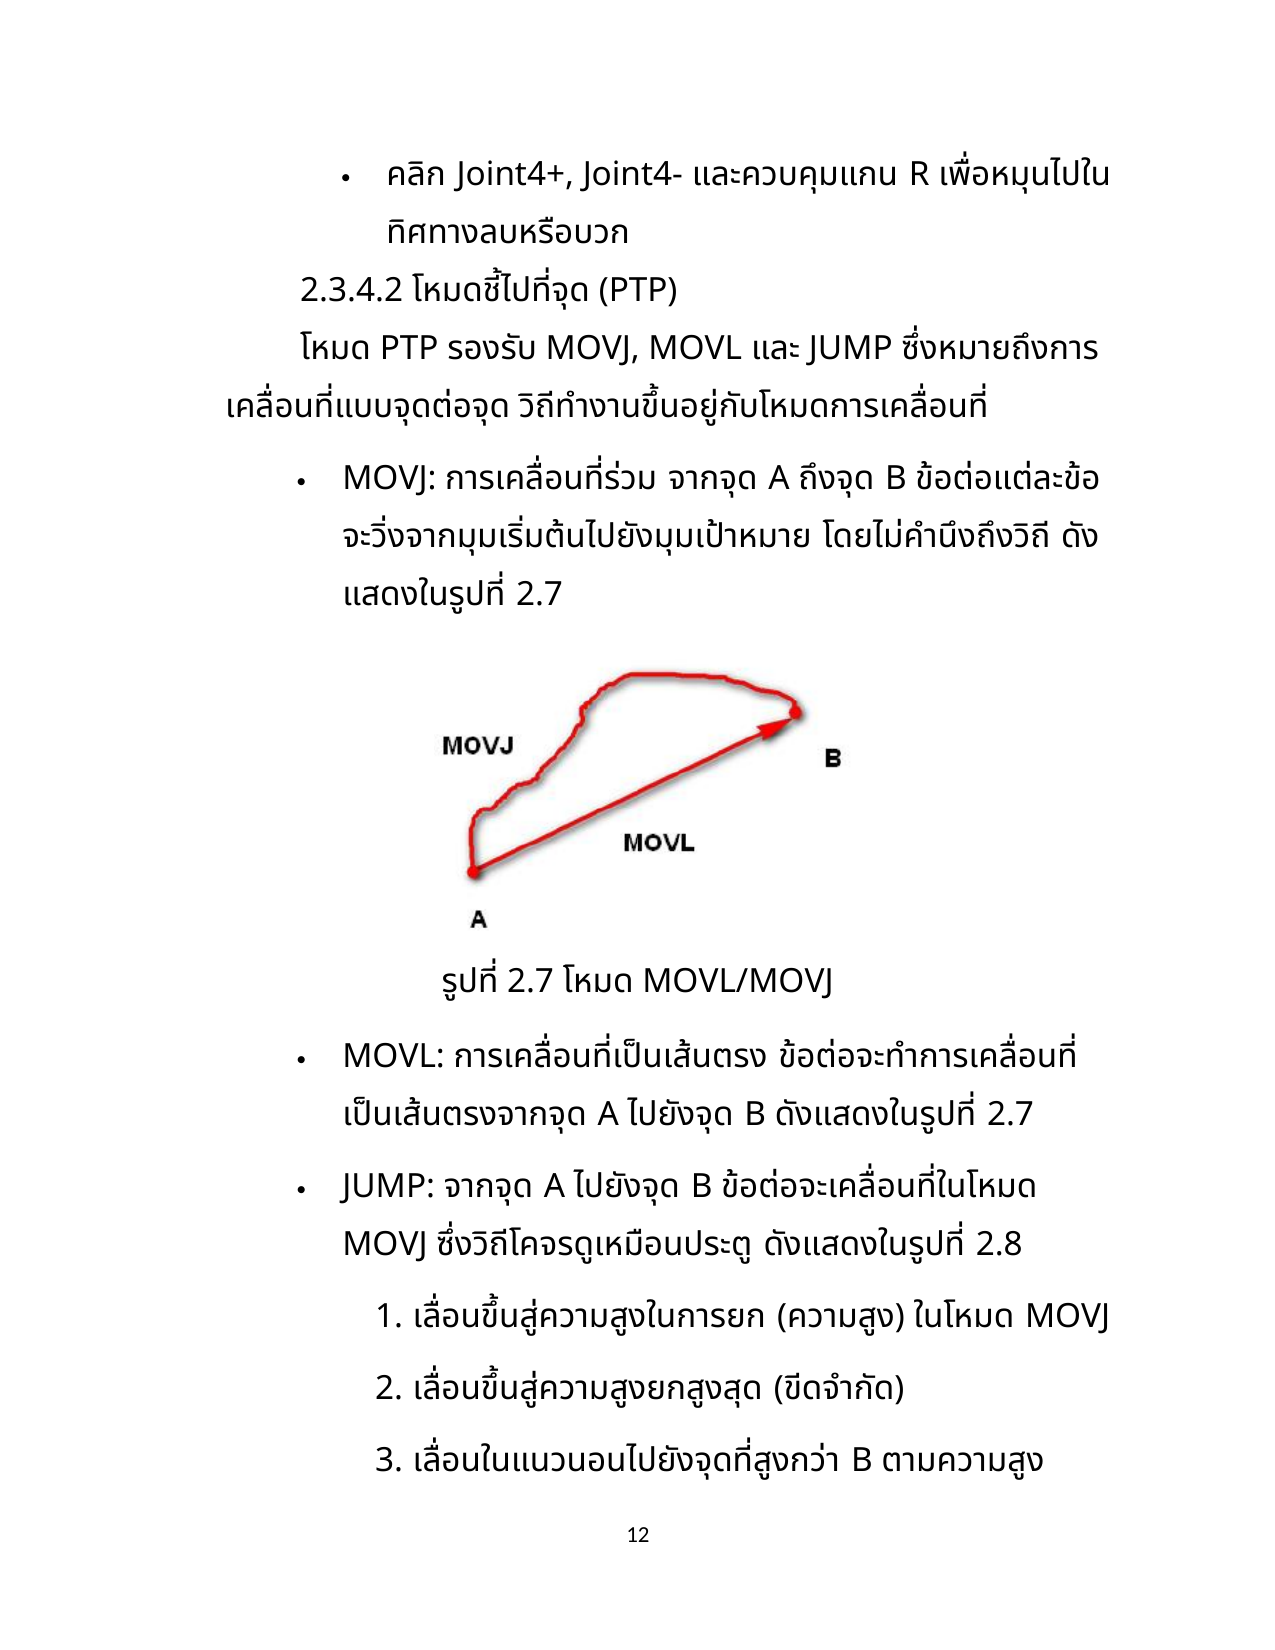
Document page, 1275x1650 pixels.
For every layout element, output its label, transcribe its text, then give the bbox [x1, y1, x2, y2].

text 2.3.4.2 โหมดชี้ไปที่จุด (PTP) [225, 266, 1125, 317]
list MOVL: การเคลื่อนที่เป็นเส้นตรง ข้อต่อจะทำการเคลื่อนที่เป็นเส้นตรงจากจุด A ไปยังจุด B ดังแสดงในรูปที่ 2.7 [298, 1032, 1125, 1141]
list เลื่อนในแนวนอนไปยังจุดที่สูงกว่า B ตามความสูง [375, 1436, 1125, 1487]
list คลิก Joint4+, Joint4- และควบคุมแกน R เพื่อหมุนไปในทิศทางลบหรือบวก [342, 150, 1125, 258]
text โหมด PTP รองรับ MOVJ, MOVL และ JUMP ซึ่งหมายถึงการเคลื่อนที่แบบจุดต่อจุด วิถีทำงานขึ้นอยู่กับโหมดการเคลื่อนที่ [225, 324, 1125, 433]
list MOVJ: การเคลื่อนที่ร่วม จากจุด A ถึงจุด B ข้อต่อแต่ละข้อจะวิ่งจากมุมเริ่มต้นไปยังมุมเป้าหมาย โดยไม่คำนึงถึงวิถี ดังแสดงในรูปที่ 2.7 [298, 454, 1125, 621]
list JUMP: จากจุด A ไปยังจุด B ข้อต่อจะเคลื่อนที่ในโหมด MOVJ ซึ่งวิถีโคจรดูเหมือนประตู ดังแสดงในรูปที่ 2.8 [298, 1162, 1125, 1271]
picture [394, 628, 880, 953]
list เลื่อนขึ้นสู่ความสูงในการยก (ความสูง) ในโหมด MOVJ [375, 1292, 1125, 1343]
text รูปที่ 2.7 โหมด MOVL/MOVJ [150, 957, 1125, 1008]
list เลื่อนขึ้นสู่ความสูงยกสูงสุด (ขีดจำกัด) [375, 1364, 1125, 1415]
